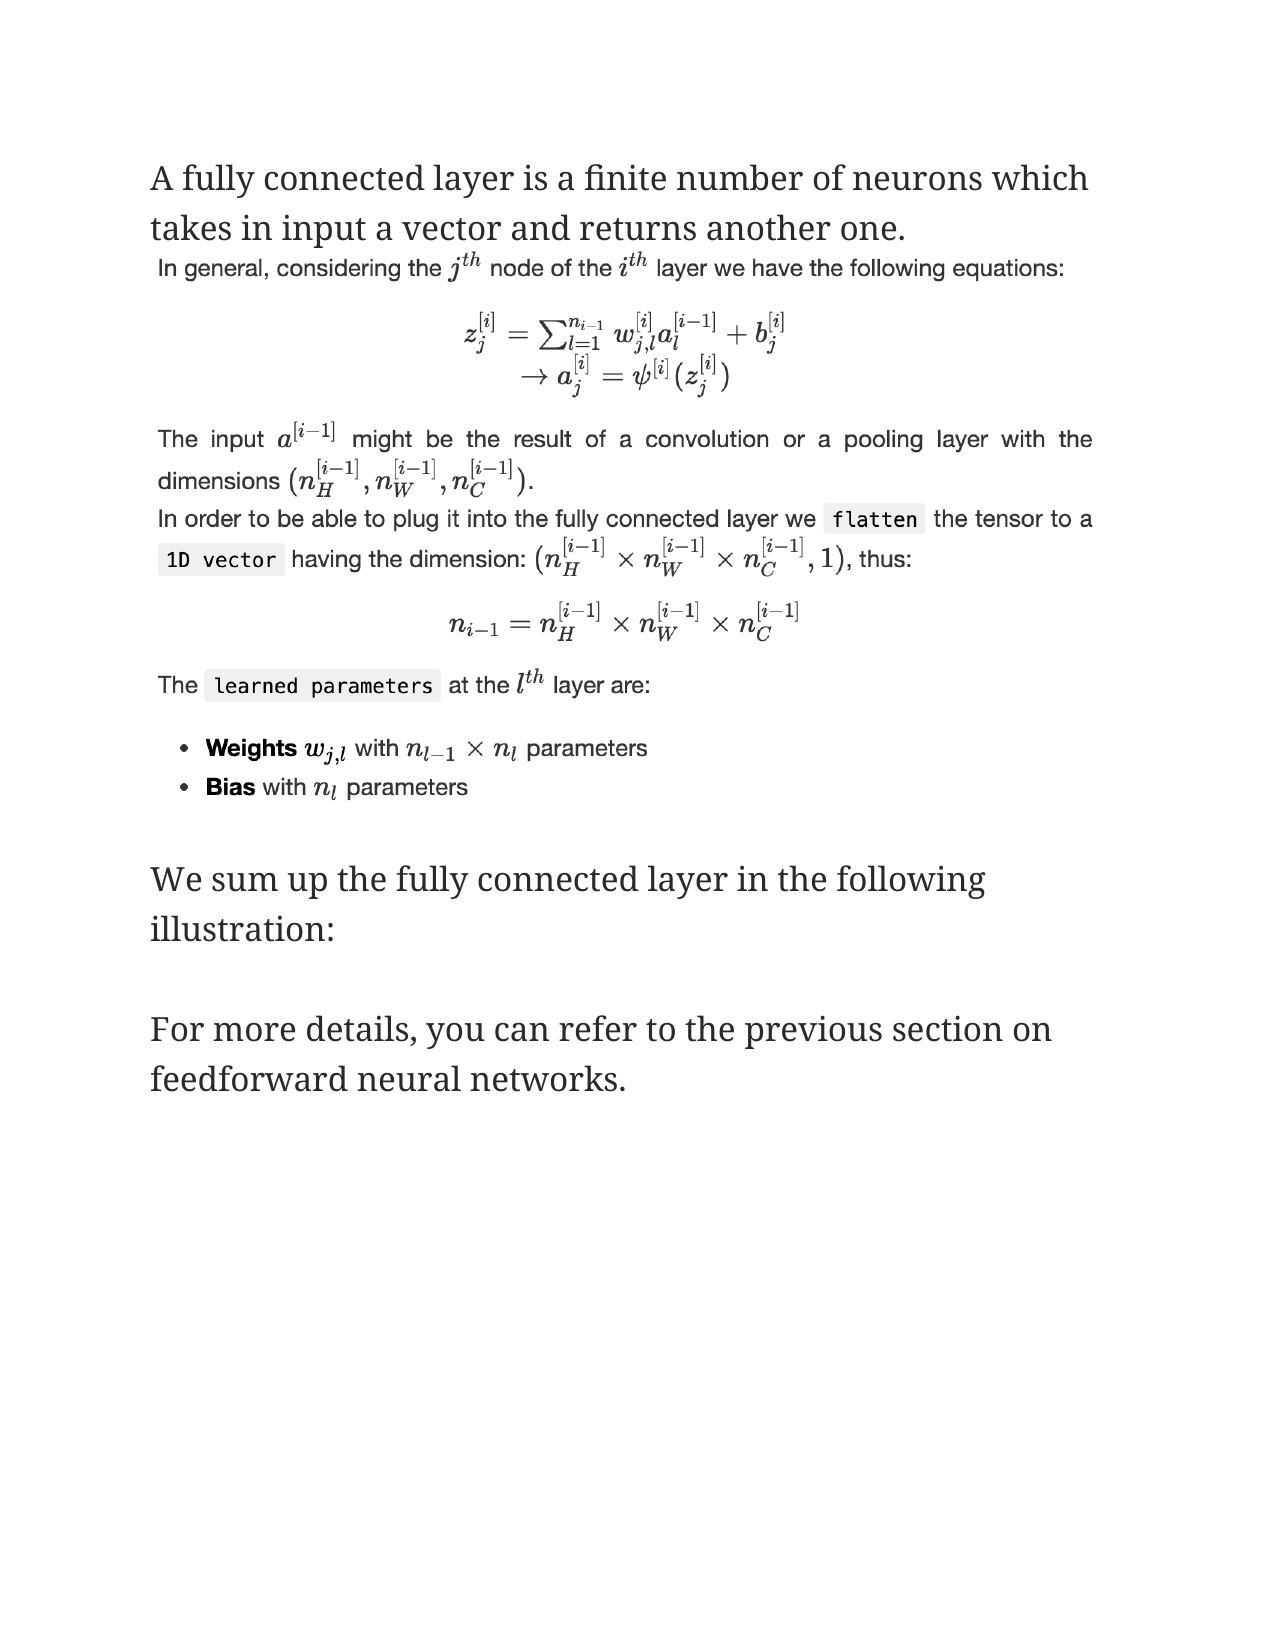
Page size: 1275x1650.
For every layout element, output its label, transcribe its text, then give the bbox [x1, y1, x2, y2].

picture [150, 250, 1125, 801]
text For more details, you can refer to the previous section on feedforward neural networks. [150, 1001, 1125, 1101]
text A fully connected layer is a finite number of neurons which takes in input a vector and returns another one. [150, 150, 1125, 250]
text We sum up the fully connected layer in the following illustration: [150, 851, 1125, 951]
